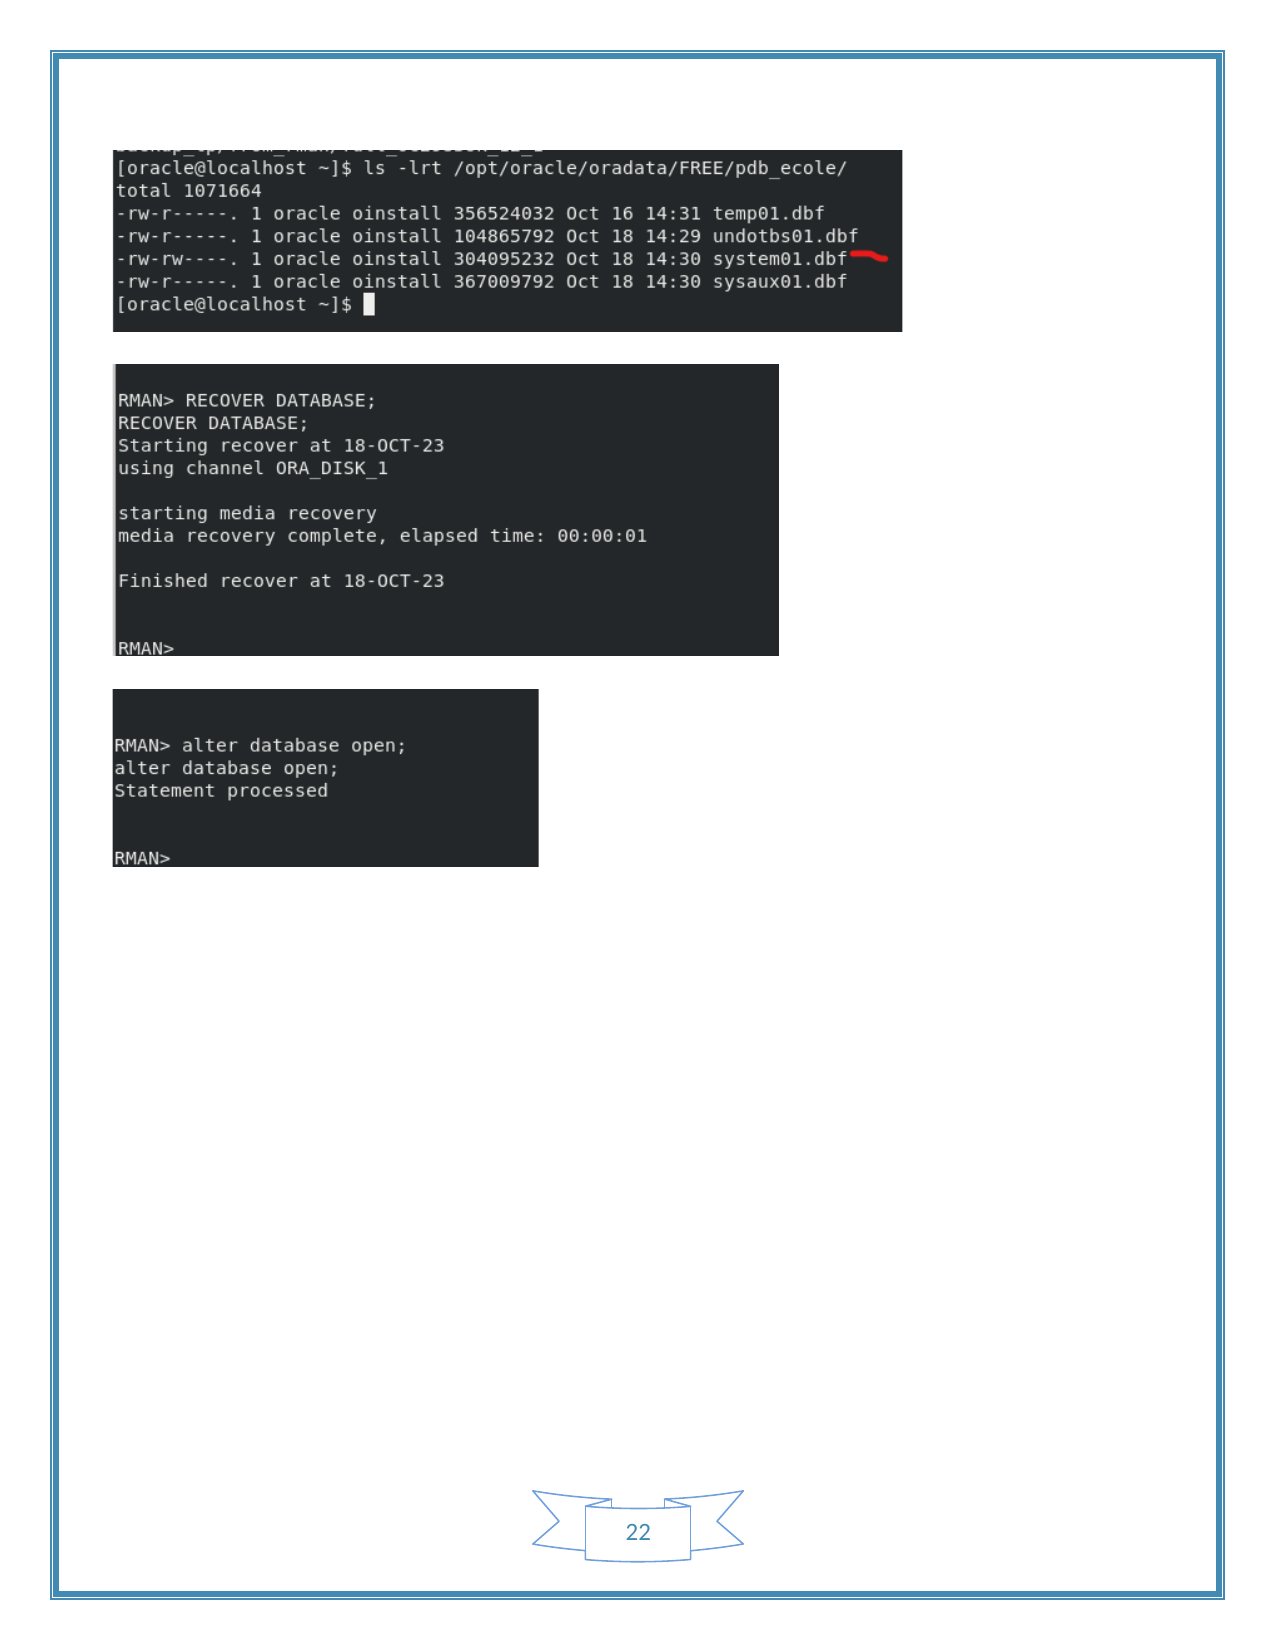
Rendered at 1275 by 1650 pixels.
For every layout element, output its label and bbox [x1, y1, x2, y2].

picture [112, 364, 779, 656]
picture [112, 689, 539, 867]
picture [112, 150, 903, 332]
